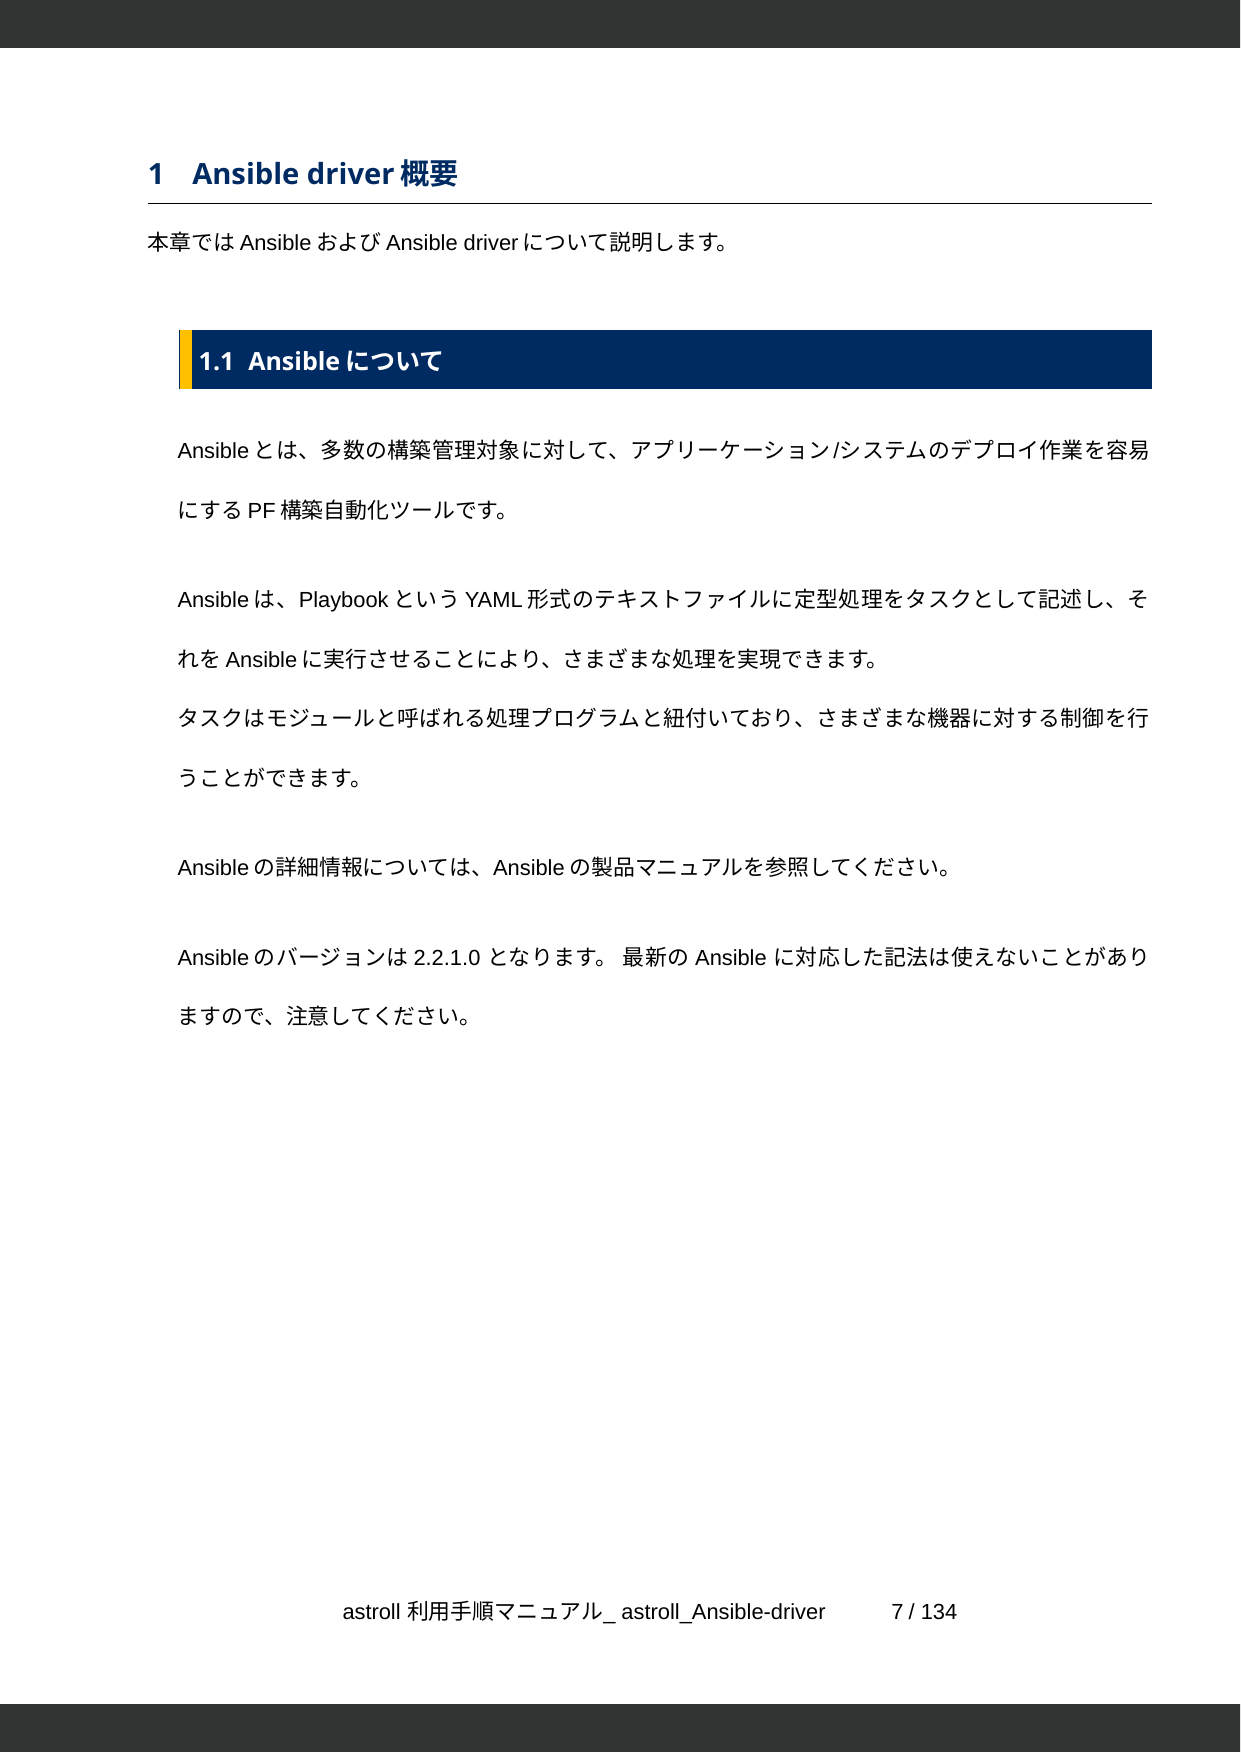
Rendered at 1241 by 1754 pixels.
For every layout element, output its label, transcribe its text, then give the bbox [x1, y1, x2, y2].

picture [0, 1704, 1241, 1752]
subtitle Ansible driver概要 [148, 142, 1152, 203]
text Ansibleとは、多数の構築管理対象に対して、アプリーケーション/システムのデプロイ作業を容易にするPF構築自動化ツールです。 [177, 419, 1152, 538]
text Ansibleは、PlaybookというYAML形式のテキストファイルに定型処理をタスクとして記述し、それをAnsibleに実行させることにより、さまざまな処理を実現できます。 [177, 568, 1152, 687]
text 本章ではAnsibleおよびAnsible driverについて説明します。 [148, 211, 1152, 270]
subtitle Ansibleについて [192, 330, 1152, 389]
text Ansibleの詳細情報については、Ansibleの製品マニュアルを参照してください。 [177, 836, 1152, 896]
picture [0, 0, 1241, 48]
text タスクはモジュールと呼ばれる処理プログラムと紐付いており、さまざまな機器に対する制御を行うことができます。 [177, 687, 1152, 807]
text Ansibleのバージョンは2.2.1.0 となります。 最新の Ansible に対応した記法は使えないことがありますので、注意してください。 [177, 926, 1152, 1045]
